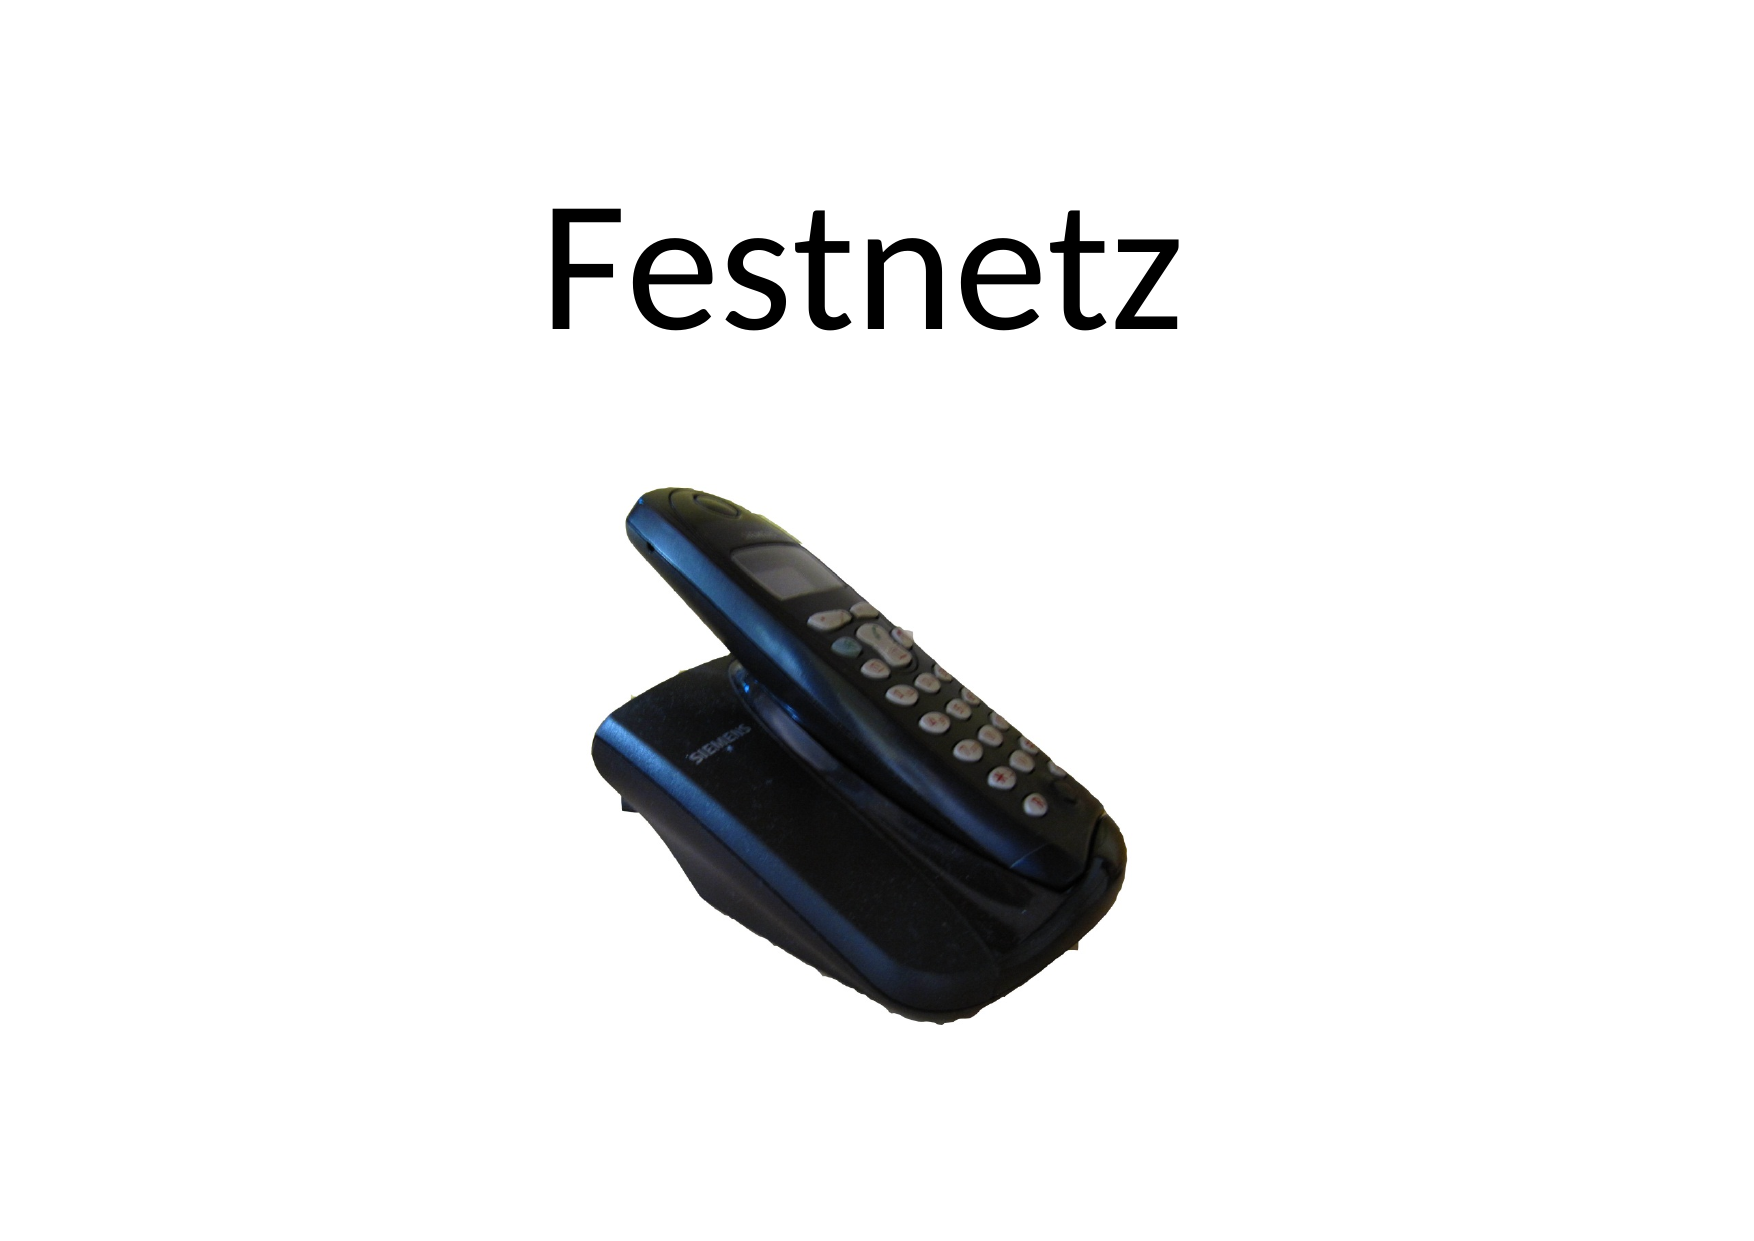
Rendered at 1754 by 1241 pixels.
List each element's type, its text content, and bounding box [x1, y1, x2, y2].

picture [575, 473, 1149, 1025]
text Festnetz [118, 148, 1606, 376]
